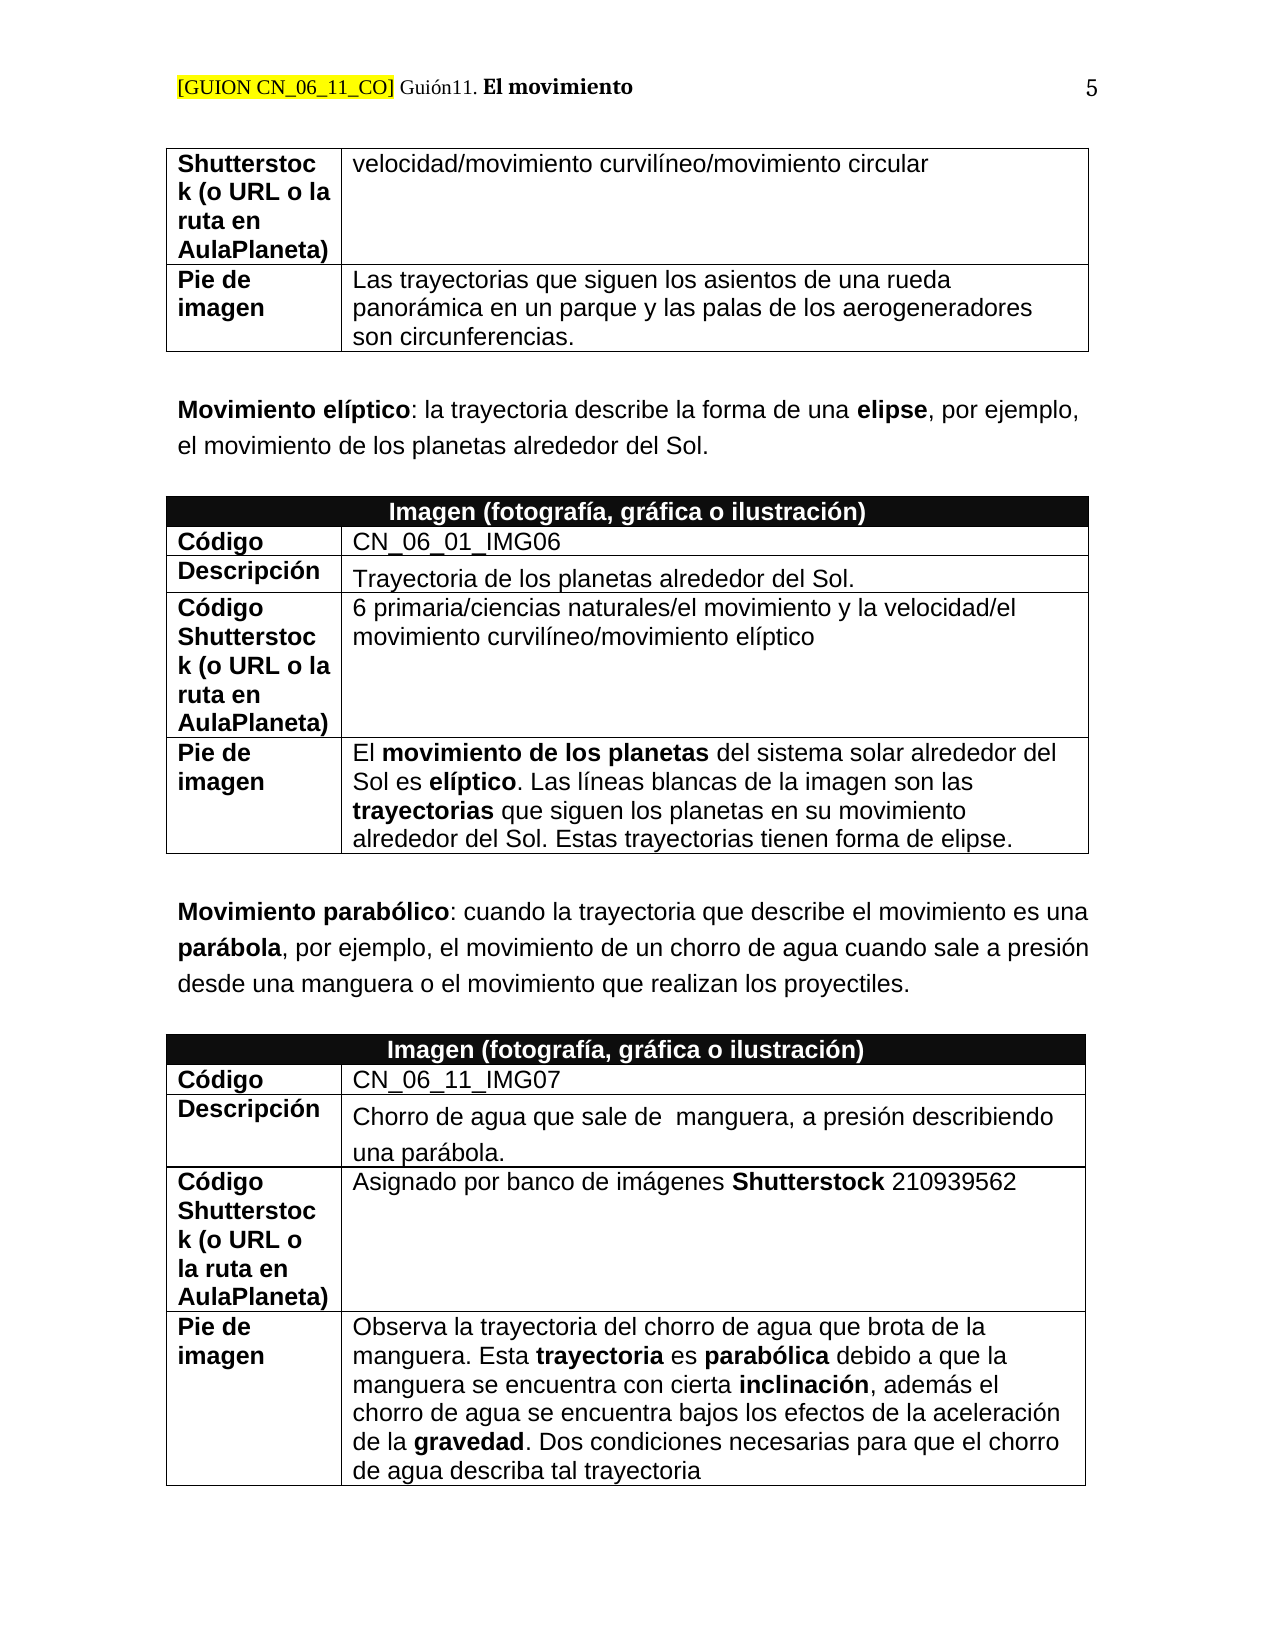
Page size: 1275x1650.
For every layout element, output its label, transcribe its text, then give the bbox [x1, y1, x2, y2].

table_cell Código Shutterstock (o URL o la ruta en AulaPlaneta) [167, 1168, 341, 1311]
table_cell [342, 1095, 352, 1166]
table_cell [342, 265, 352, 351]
table_cell 6 primaria/ciencias naturales/el movimiento y la velocidad/el movimiento curvilíneo/movimiento elíptico [342, 593, 1088, 737]
text Movimiento parabólico: cuando la trayectoria que describe el movimiento es una parábola, por ejemplo, el movimiento de un chorro de agua cuando sale a presión desde una manguera o el movimiento que realizan los proyectiles. [177, 890, 1098, 998]
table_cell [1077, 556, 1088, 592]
table_cell CN_06_11_IMG07 [342, 1065, 1085, 1093]
table_cell Código [167, 527, 341, 555]
table_header Imagen (fotografía, gráfica o ilustración) [167, 1035, 1085, 1064]
table_cell Asignado por banco de imágenes Shutterstock 210939562 [342, 1168, 1085, 1311]
table_cell Observa la trayectoria del chorro de agua que brota de la manguera. Esta trayectoria es parabólica debido a que la manguera se encuentra con cierta inclinación, además el chorro de agua se encuentra bajos los efectos de la aceleración de la gravedad. Dos condiciones necesarias para que el chorro de agua describa tal trayectoria [342, 1312, 1085, 1485]
table_cell CN_06_01_IMG06 [342, 527, 1088, 555]
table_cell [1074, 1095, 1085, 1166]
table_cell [167, 149, 341, 264]
table_cell Código Shutterstock (o URL o la ruta en AulaPlaneta) [167, 593, 341, 737]
table_cell Pie de imagen [167, 1312, 341, 1485]
table_cell El movimiento de los planetas del sistema solar alrededor del Sol es elíptico. Las líneas blancas de la imagen son las trayectorias que siguen los planetas en su movimiento alrededor del Sol. Estas trayectorias tienen forma de elipse. [342, 738, 1088, 853]
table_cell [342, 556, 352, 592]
table_cell Descripción [167, 1095, 341, 1166]
table_header Imagen (fotografía, gráfica o ilustración) [167, 497, 1088, 526]
table_cell Descripción [167, 556, 341, 592]
table_cell Código [167, 1065, 341, 1093]
table_cell Pie de imagen [167, 265, 341, 351]
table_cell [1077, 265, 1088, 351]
table_cell Pie de imagen [167, 738, 341, 853]
text Movimiento elíptico: la trayectoria describe la forma de una elipse, por ejemplo, el movimiento de los planetas alrededor del Sol. [177, 388, 1098, 460]
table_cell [342, 149, 1088, 264]
